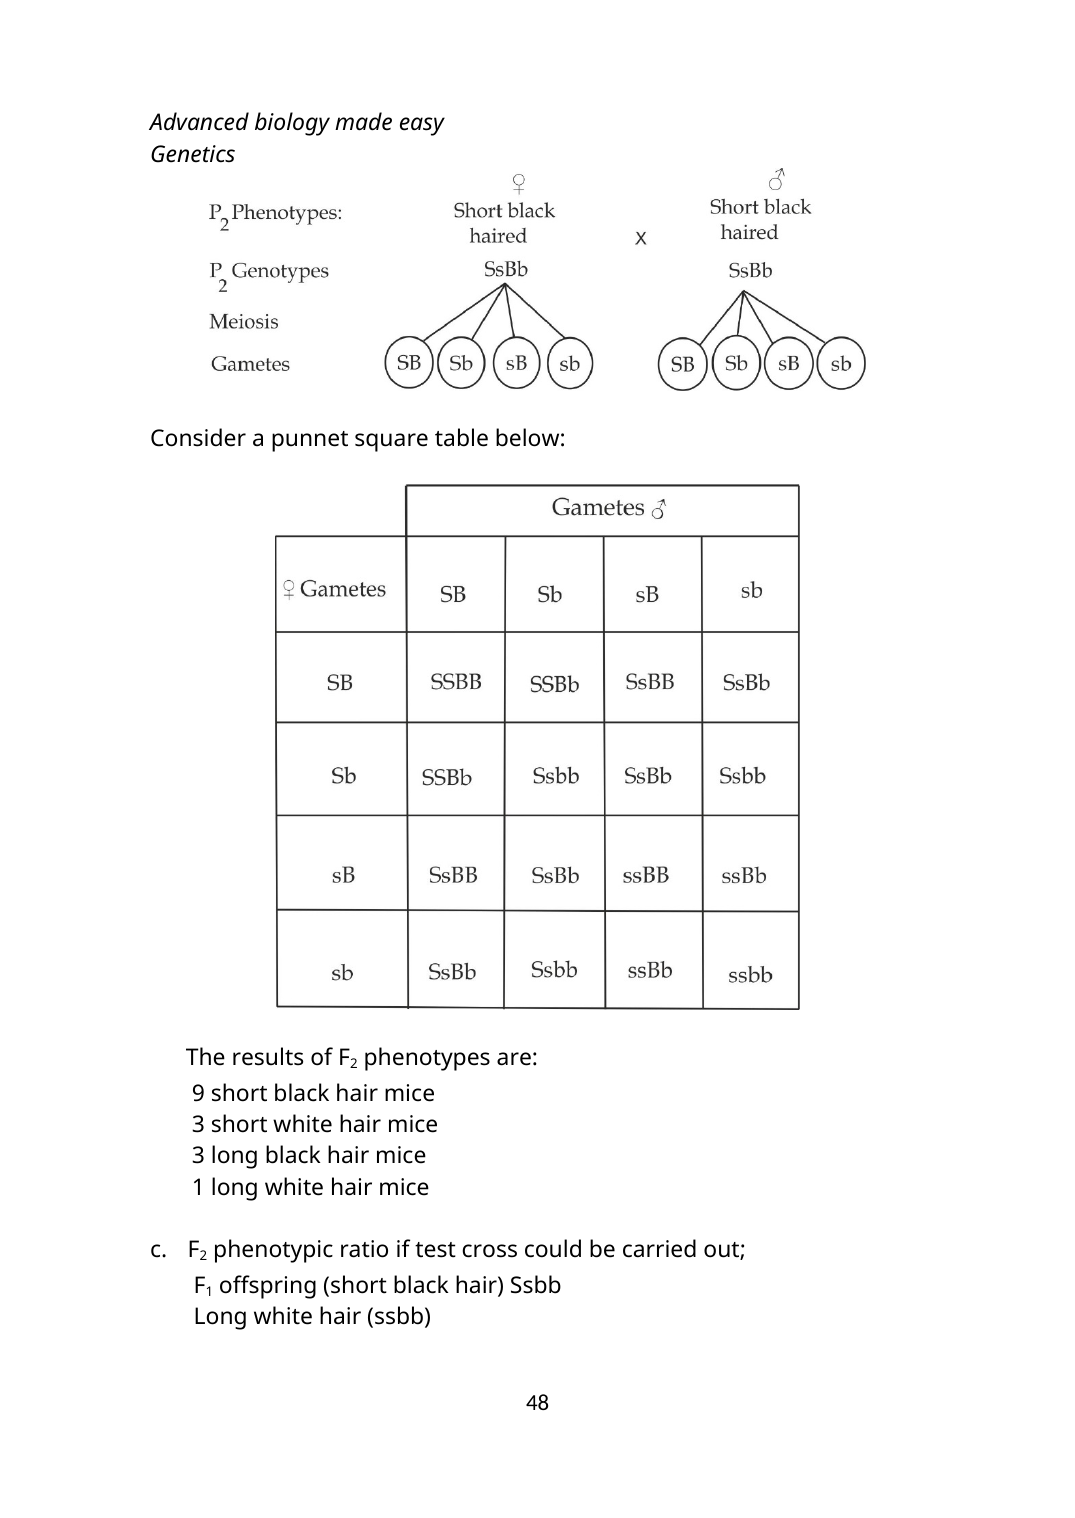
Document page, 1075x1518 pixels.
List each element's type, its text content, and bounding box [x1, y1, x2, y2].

text The results of F2 phenotypes are: [150, 1041, 925, 1072]
text 3 short white hair mice [150, 1108, 925, 1139]
text Consider a punnet square table below: [150, 422, 925, 453]
list Long white hair (ssbb) [187, 1300, 925, 1332]
list F1 offspring (short black hair) Ssbb [187, 1269, 925, 1300]
picture [275, 484, 800, 1010]
picture [209, 168, 866, 391]
list F2 phenotypic ratio if test cross could be carried out; [150, 1233, 925, 1264]
text 3 long black hair mice [150, 1139, 925, 1171]
text 9 short black hair mice [150, 1077, 925, 1108]
text 1 long white hair mice [150, 1171, 925, 1202]
